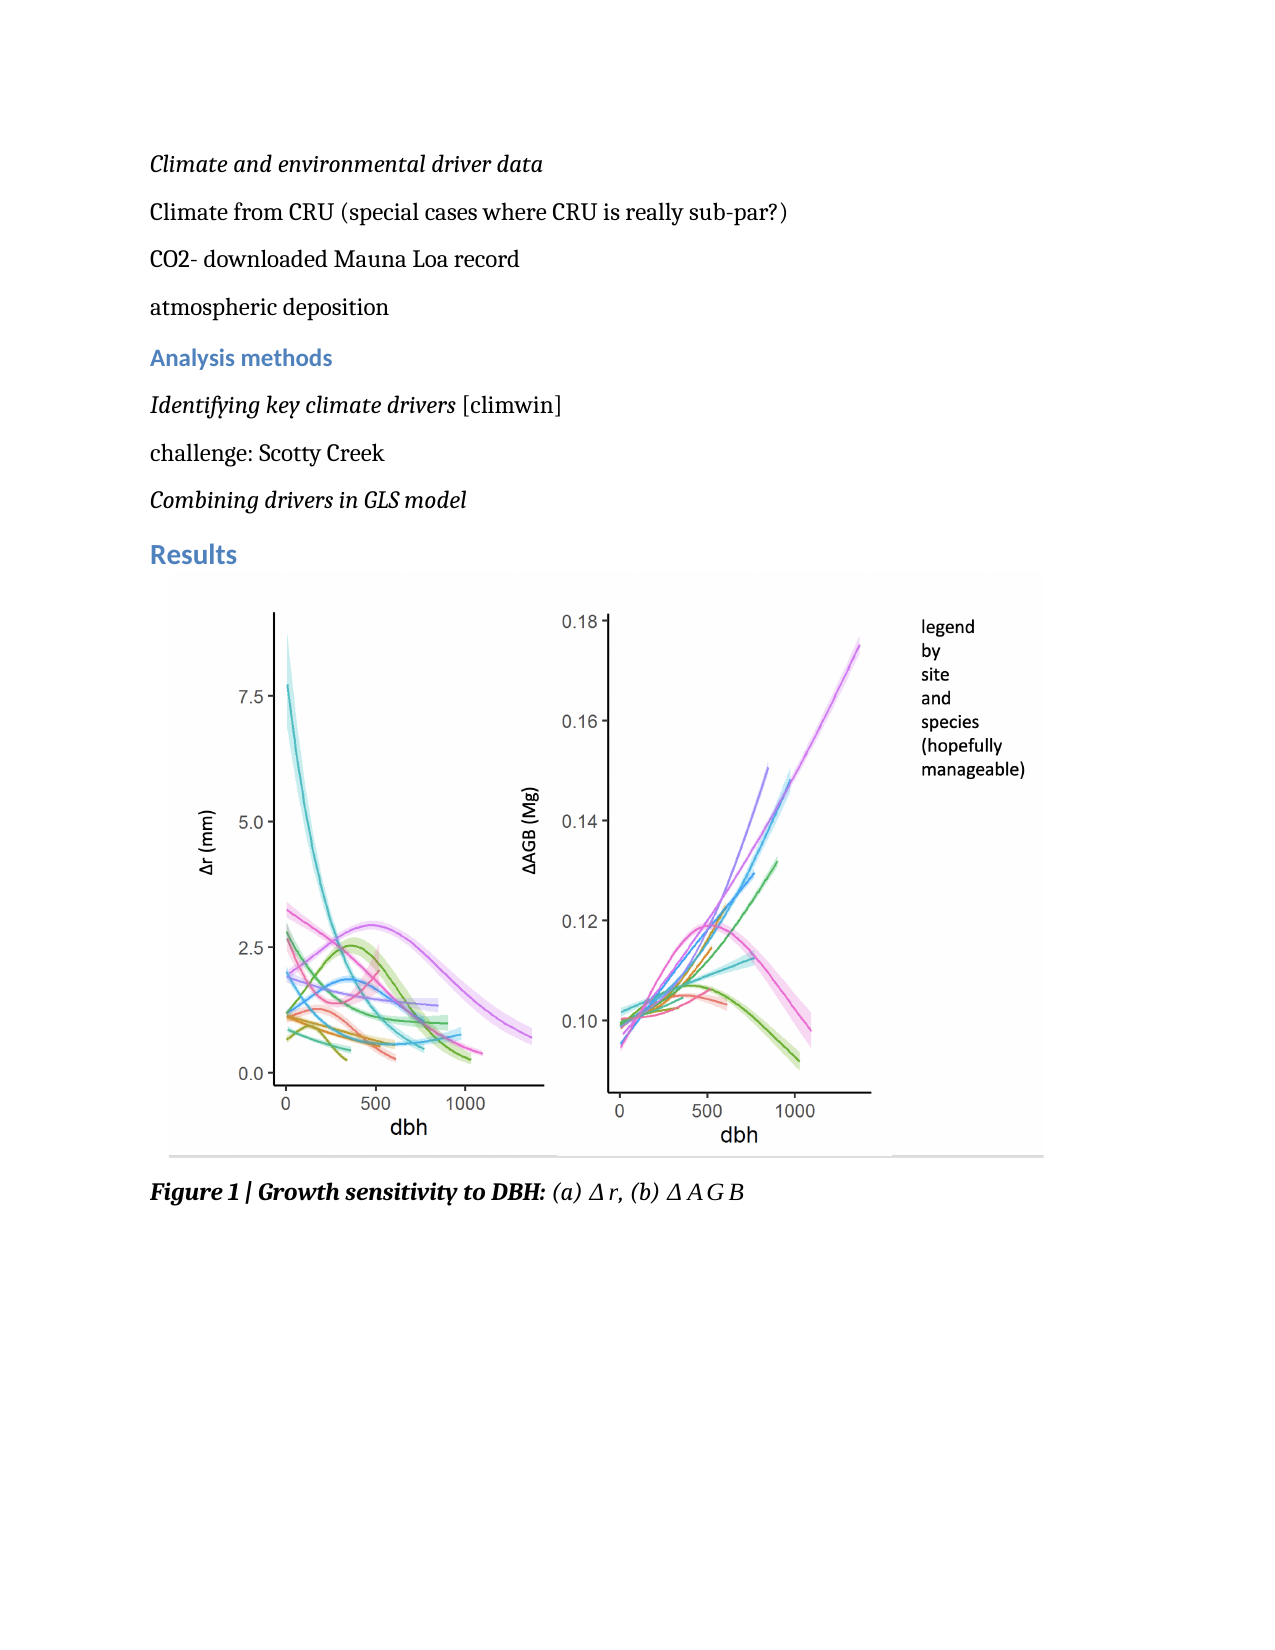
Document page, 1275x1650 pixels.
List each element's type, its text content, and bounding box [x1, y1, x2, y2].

text Combining drivers in GLS model [150, 486, 1125, 515]
text Identifying key climate drivers [climwin] [150, 391, 1125, 420]
subtitle Analysis methods [150, 342, 1125, 373]
text Climate and environmental driver data [150, 150, 1125, 179]
text Climate from CRU (special cases where CRU is really sub-par?) [150, 197, 1125, 226]
picture [168, 571, 1044, 1158]
text Figure 1 | Growth sensitivity to DBH: (a) , (b) [150, 1178, 1125, 1207]
text challenge: Scotty Creek [150, 439, 1125, 468]
text atmospheric deposition [150, 292, 1125, 321]
subtitle Results [150, 536, 1125, 572]
text CO2- downloaded Mauna Loa record [150, 245, 1125, 274]
